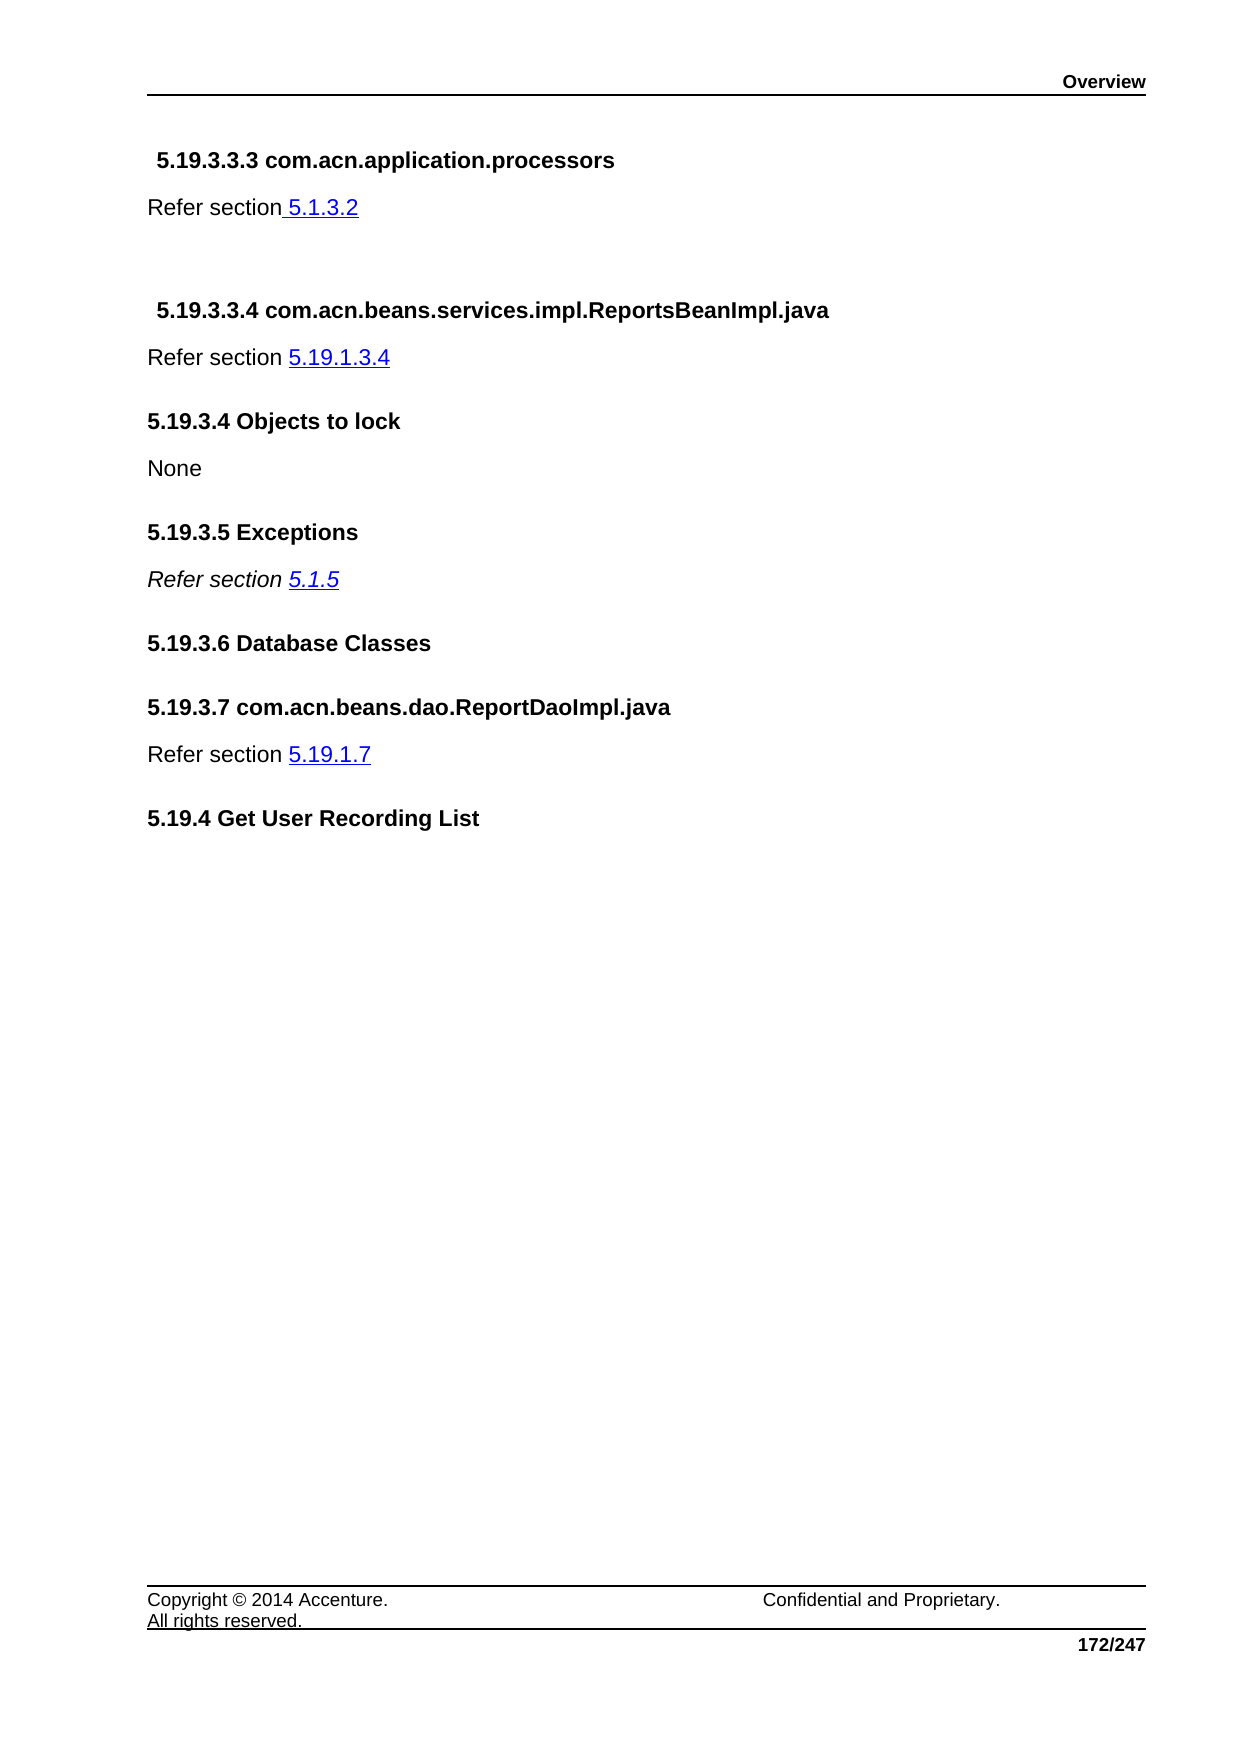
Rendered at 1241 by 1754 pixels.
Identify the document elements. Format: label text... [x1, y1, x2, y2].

text Refer section 5.19.1.7 [147, 741, 1146, 767]
subtitle com.acn.beans.dao.ReportDaoImpl.java [147, 694, 1146, 720]
subtitle com.acn.beans.services.impl.ReportsBeanImpl.java [156, 297, 1146, 323]
text Refer section 5.19.1.3.4 [147, 344, 1146, 370]
text Refer section 5.1.5 [147, 566, 1146, 592]
subtitle Objects to lock [147, 408, 1146, 434]
subtitle com.acn.application.processors [156, 147, 1146, 173]
text None [147, 455, 1146, 481]
text Refer section 5.1.3.2 [147, 194, 1146, 221]
subtitle Database Classes [147, 630, 1146, 656]
subtitle Exceptions [147, 519, 1146, 545]
subtitle Get User Recording List [147, 805, 1146, 831]
